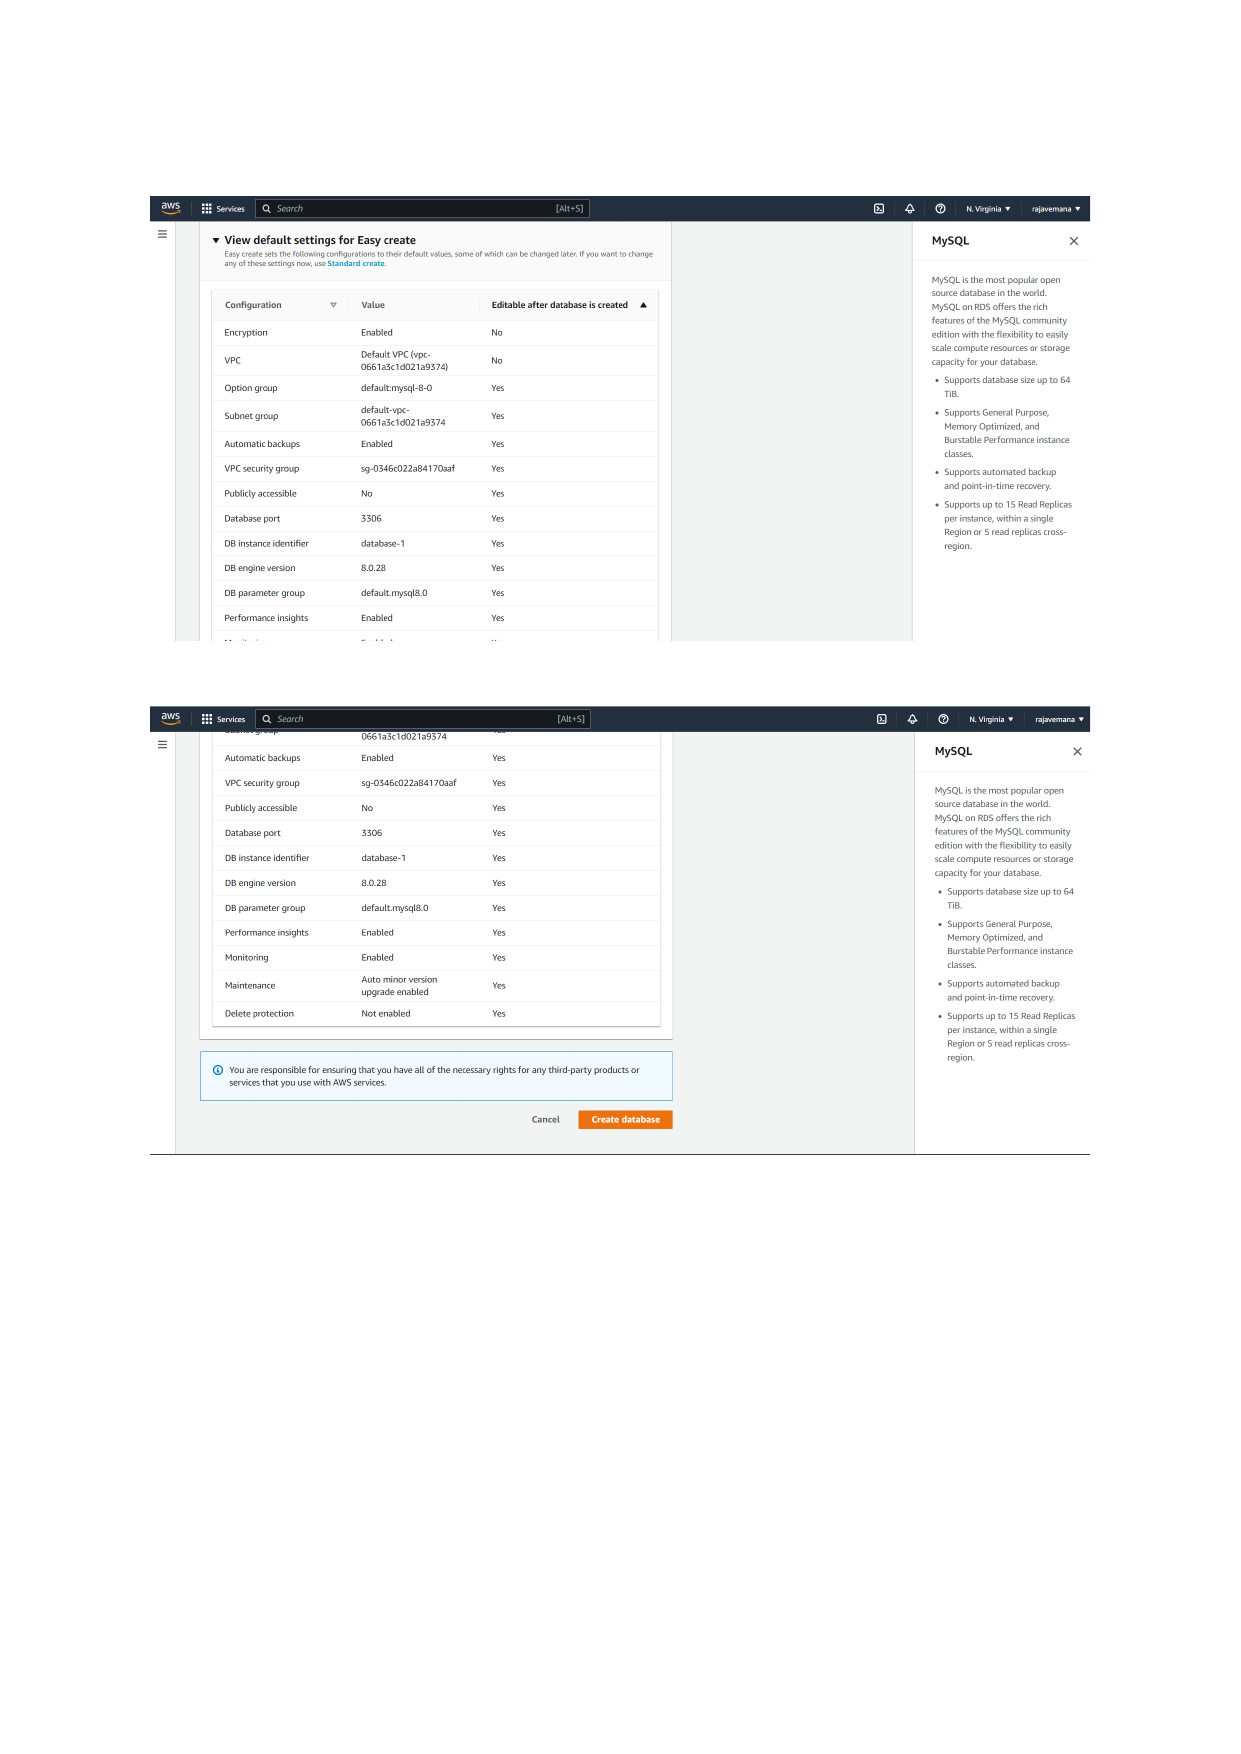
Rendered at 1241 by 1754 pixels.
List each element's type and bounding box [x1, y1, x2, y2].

picture [150, 196, 1091, 641]
picture [150, 706, 1091, 1155]
